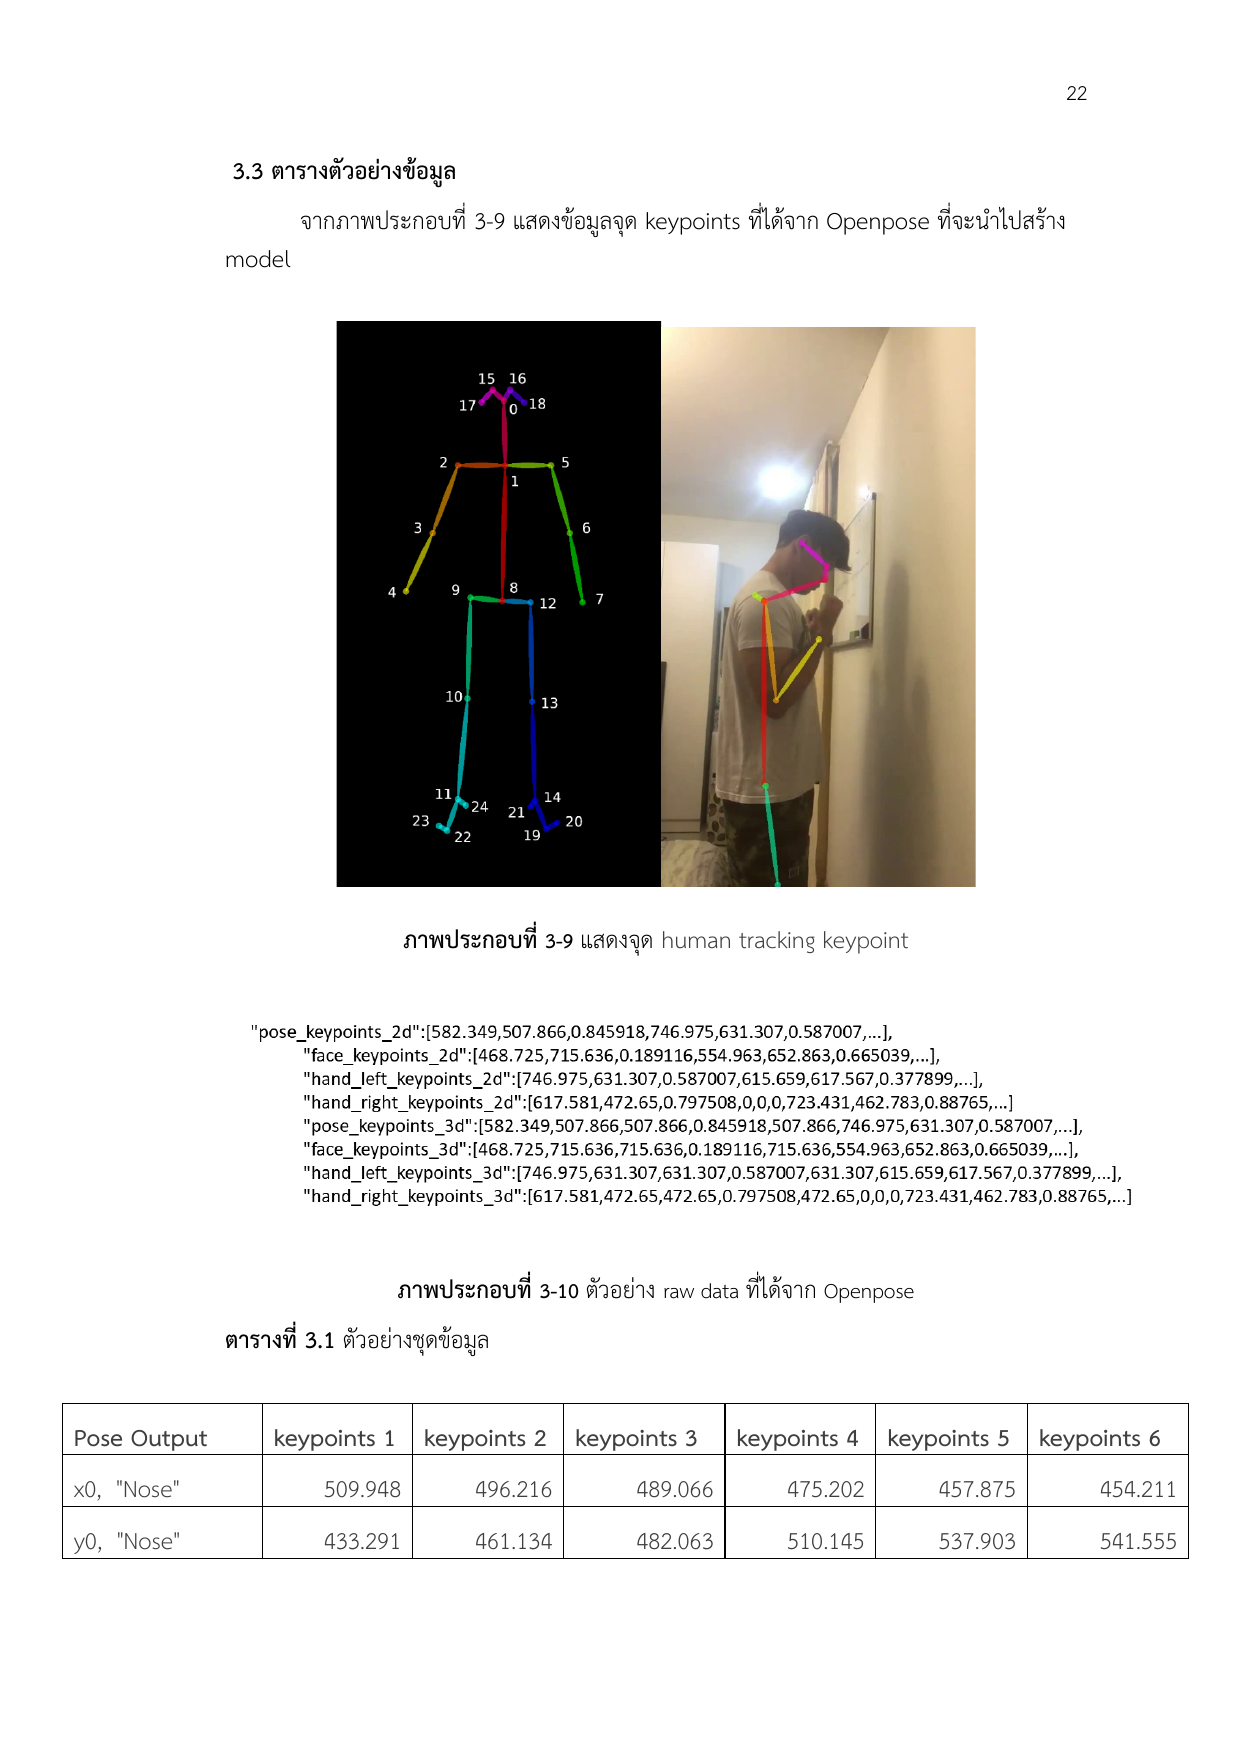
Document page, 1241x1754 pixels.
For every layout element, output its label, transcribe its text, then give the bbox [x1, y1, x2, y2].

picture [336, 321, 976, 887]
table_header Pose Output [63, 1404, 262, 1454]
table_cell 454.211 [1028, 1455, 1188, 1506]
picture [225, 990, 1136, 1237]
table_cell x0, "Nose" [63, 1455, 262, 1506]
table_cell 537.903 [876, 1507, 1027, 1558]
table_cell 433.291 [263, 1507, 412, 1558]
subtitle 3.3 ตารางตัวอย่างข้อมูล [225, 150, 1087, 188]
table_cell 509.948 [263, 1455, 412, 1506]
table_cell 489.066 [564, 1455, 724, 1506]
table_header keypoints 4 [726, 1404, 875, 1454]
table_cell 541.555 [1028, 1507, 1188, 1558]
table_header keypoints 2 [413, 1404, 563, 1454]
table_cell 457.875 [876, 1455, 1027, 1506]
table_header keypoints 1 [263, 1404, 412, 1454]
text ภาพประกอบที่ 3-9 แสดงจุด human tracking keypoint [225, 919, 1087, 957]
table_cell 496.216 [413, 1455, 563, 1506]
table_cell 461.134 [413, 1507, 563, 1558]
table_header keypoints 6 [1028, 1404, 1188, 1454]
table_header keypoints 3 [564, 1404, 724, 1454]
text ตารางที่ 3.1 ตัวอย่างชุดข้อมูล [225, 1319, 1087, 1357]
table_cell 510.145 [726, 1507, 875, 1558]
table_cell 475.202 [726, 1455, 875, 1506]
table_cell y0, "Nose" [63, 1507, 262, 1558]
text จากภาพประกอบที่ 3-9 แสดงข้อมูลจุด keypoints ที่ได้จาก Openpose ที่จะนำไปสร้าง model [225, 200, 1087, 276]
table_cell 482.063 [564, 1507, 724, 1558]
text ภาพประกอบที่ 3-10 ตัวอย่าง raw data ที่ได้จาก Openpose [225, 1269, 1087, 1307]
table_header keypoints 5 [876, 1404, 1027, 1454]
